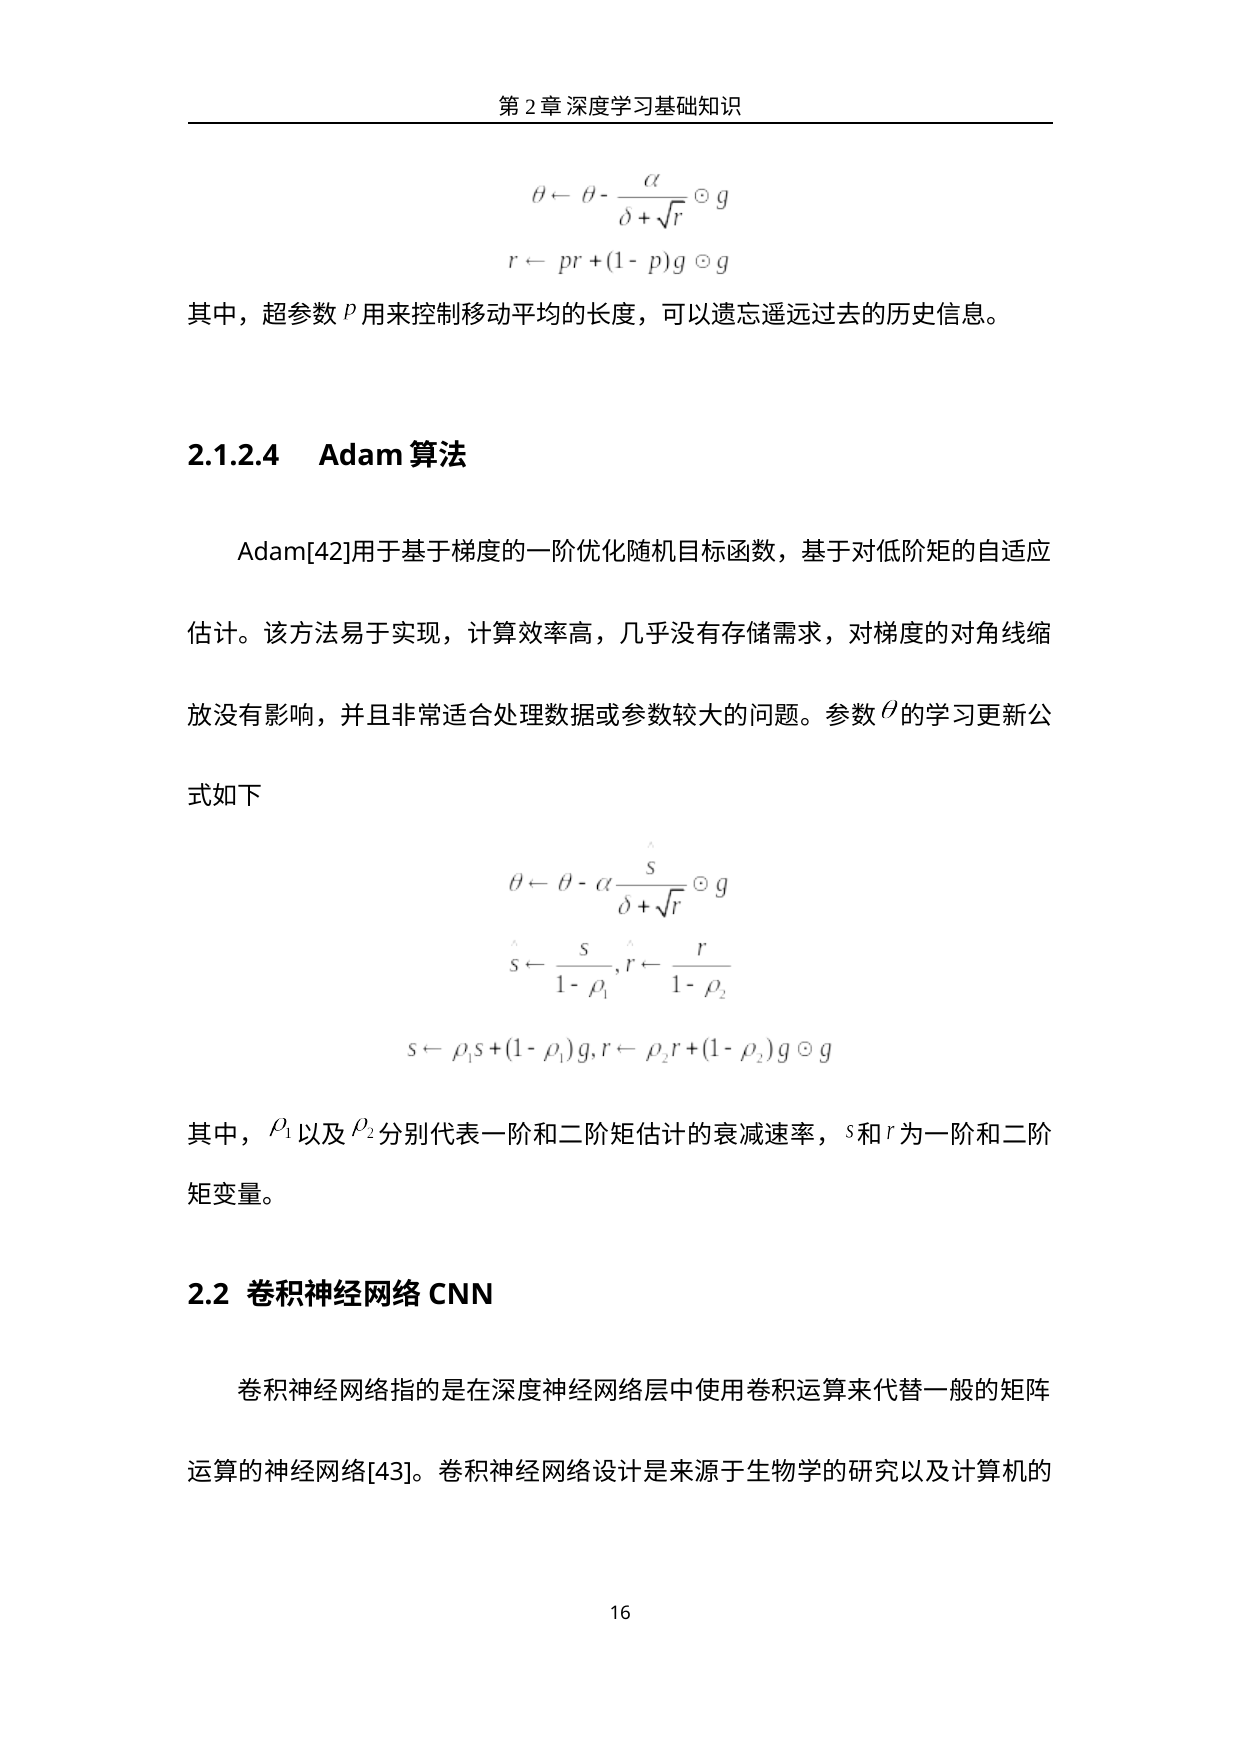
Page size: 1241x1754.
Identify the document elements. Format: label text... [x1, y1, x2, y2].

text Adam[42]用于基于梯度的一阶优化随机目标函数，基于对低阶矩的自适应估计。该方法易于实现，计算效率高，几乎没有存储需求，对梯度的对角线缩放没有影响，并且非常适合处理数据或参数较大的问题。参数的学习更新公式如下 [187, 517, 1053, 826]
subtitle 卷积神经网络 CNN [187, 1270, 1053, 1313]
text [187, 1356, 1053, 1502]
text 其中，以及分别代表一阶和二阶矩估计的衰减速率，和为一阶和二阶矩变量。 [187, 1095, 1053, 1225]
text 其中，超参数用来控制移动平均的长度，可以遗忘遥远过去的历史信息。 [187, 280, 1053, 345]
subtitle Adam算法 [187, 432, 1053, 474]
